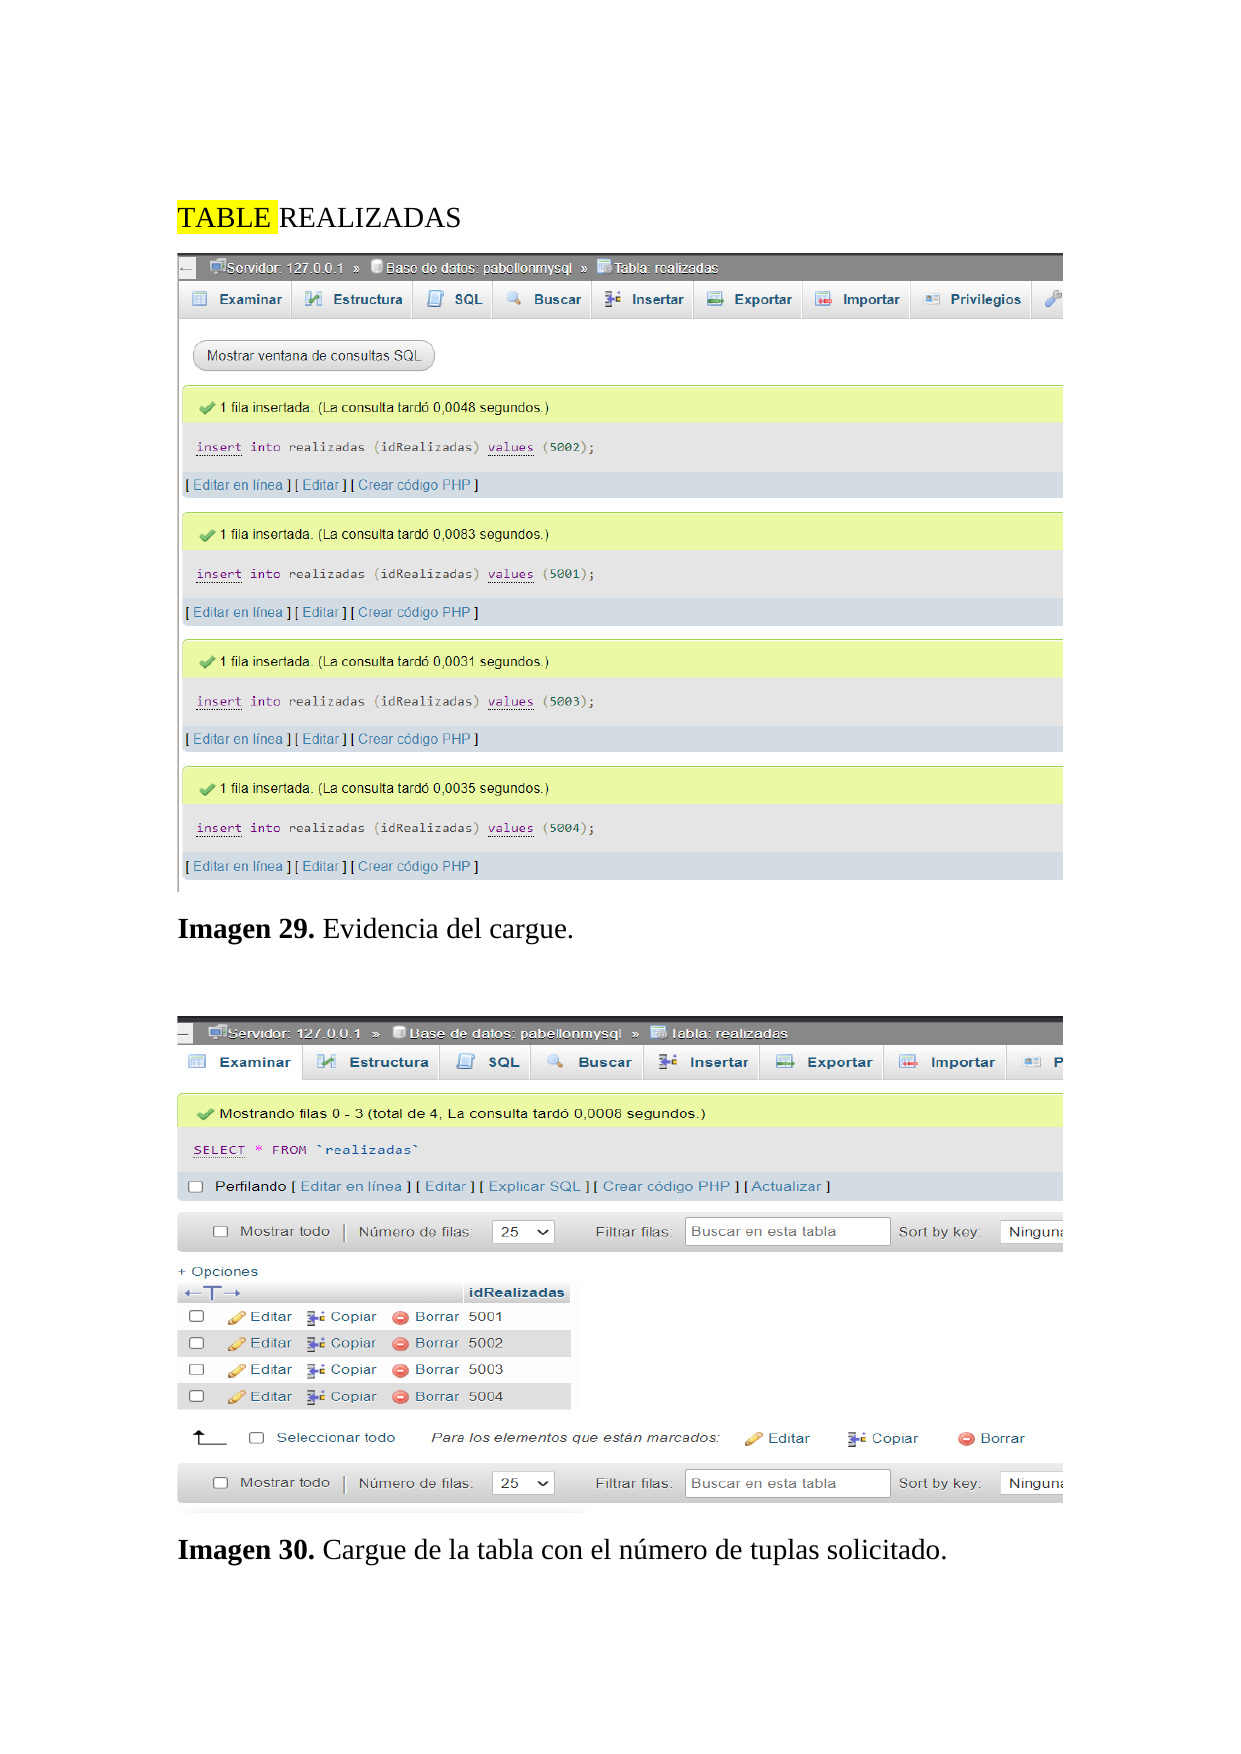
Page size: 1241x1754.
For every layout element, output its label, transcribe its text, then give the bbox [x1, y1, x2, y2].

picture [177, 253, 1063, 892]
text Imagen 30. Cargue de la tabla con el número de tuplas solicitado. [177, 1532, 1063, 1566]
picture [177, 1016, 1063, 1513]
text Imagen 29. Evidencia del cargue. [177, 911, 1063, 944]
text TABLE REALIZADAS [278, 200, 1063, 234]
